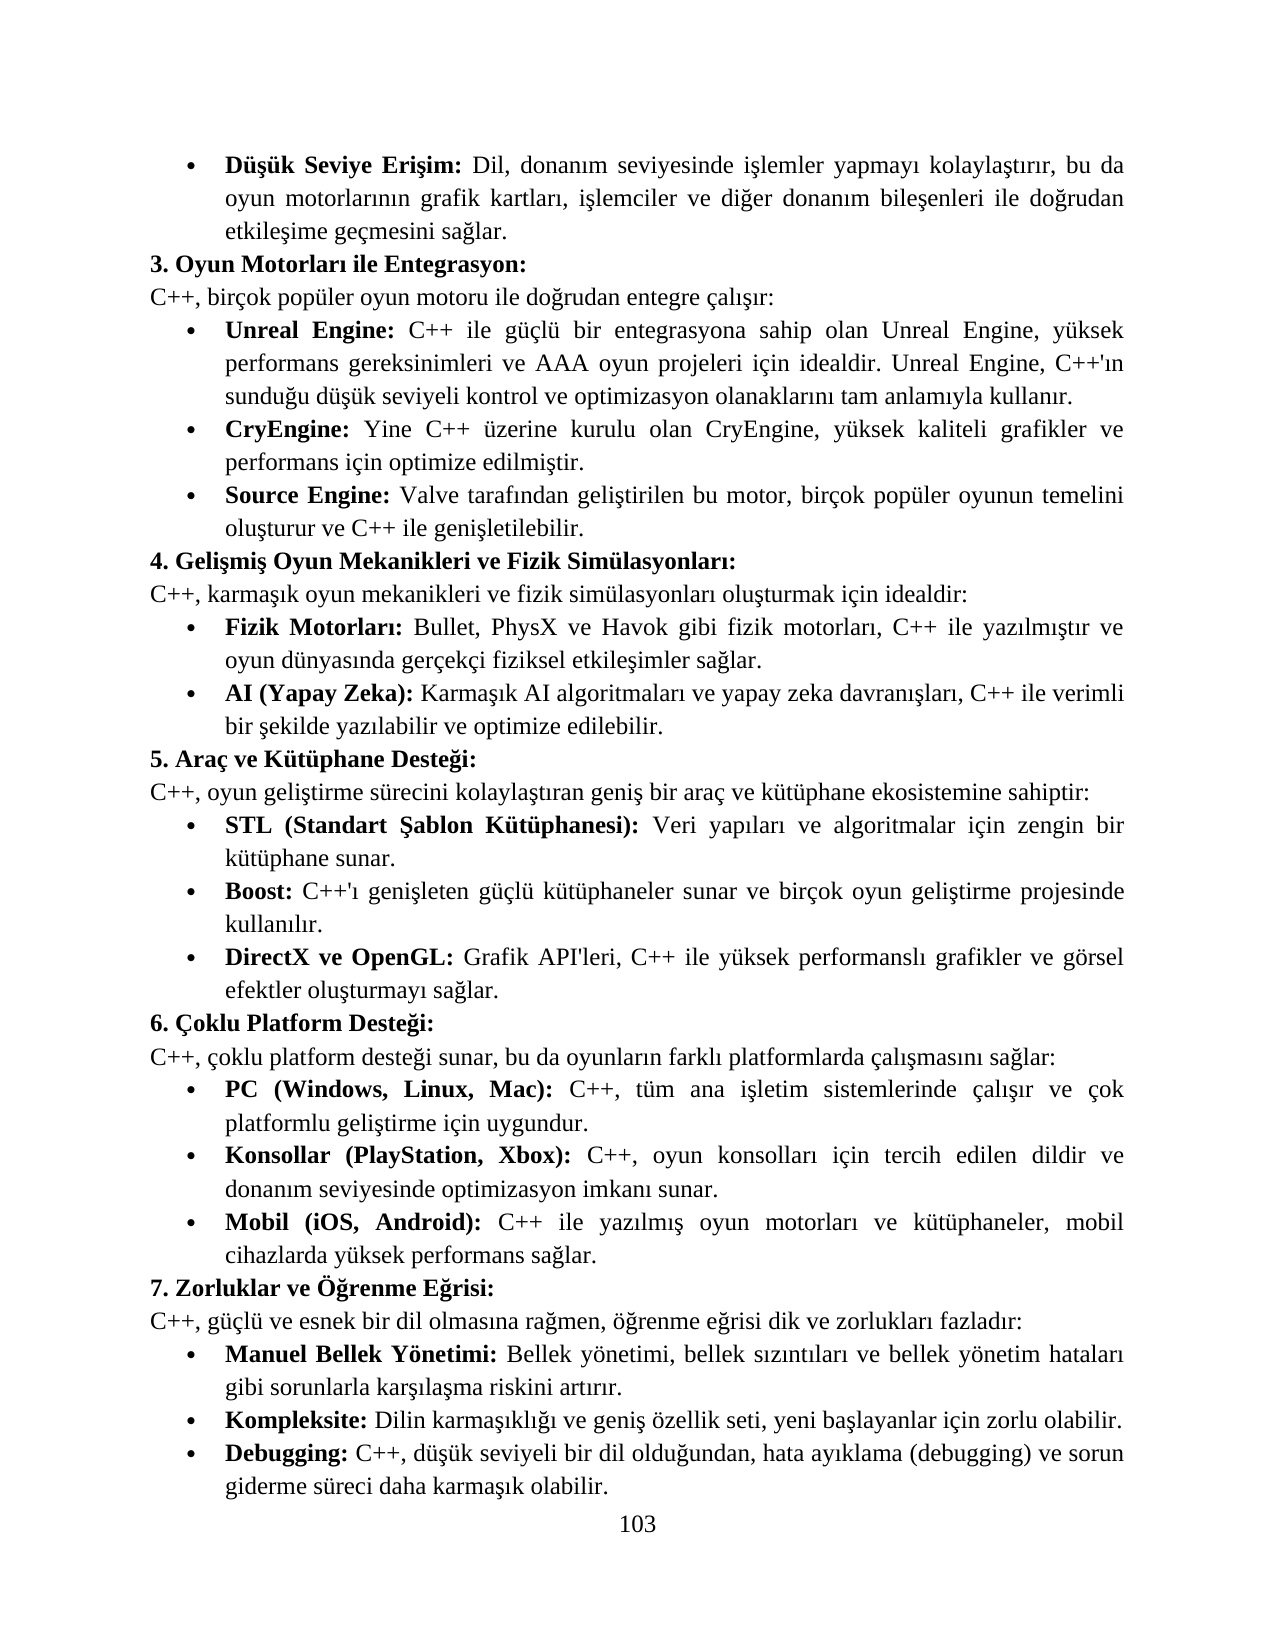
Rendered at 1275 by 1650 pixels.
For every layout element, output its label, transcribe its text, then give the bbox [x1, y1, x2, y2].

text C++, oyun geliştirme sürecini kolaylaştıran geniş bir araç ve kütüphane ekosistemine sahiptir: [150, 777, 1125, 806]
text 3. Oyun Motorları ile Entegrasyon: [150, 249, 1125, 278]
text C++, birçok popüler oyun motoru ile doğrudan entegre çalışır: [150, 282, 1125, 311]
list Düşük Seviye Erişim: Dil, donanım seviyesinde işlemler yapmayı kolaylaştırır, bu da oyun motorlarının grafik kartları, işlemciler ve diğer donanım bileşenleri ile doğrudan etkileşime geçmesini sağlar. [187, 150, 1125, 245]
text C++, karmaşık oyun mekanikleri ve fizik simülasyonları oluşturmak için idealdir: [150, 579, 1125, 608]
text 4. Gelişmiş Oyun Mekanikleri ve Fizik Simülasyonları: [150, 546, 1125, 575]
list Konsollar (PlayStation, Xbox): C++, oyun konsolları için tercih edilen dildir ve donanım seviyesinde optimizasyon imkanı sunar. [187, 1141, 1125, 1202]
list Mobil (iOS, Android): C++ ile yazılmış oyun motorları ve kütüphaneler, mobil cihazlarda yüksek performans sağlar. [187, 1207, 1125, 1268]
text 5. Araç ve Kütüphane Desteği: [150, 744, 1125, 773]
list AI (Yapay Zeka): Karmaşık AI algoritmaları ve yapay zeka davranışları, C++ ile verimli bir şekilde yazılabilir ve optimize edilebilir. [187, 678, 1125, 740]
list PC (Windows, Linux, Mac): C++, tüm ana işletim sistemlerinde çalışır ve çok platformlu geliştirme için uygundur. [187, 1074, 1125, 1136]
list Fizik Motorları: Bullet, PhysX ve Havok gibi fizik motorları, C++ ile yazılmıştır ve oyun dünyasında gerçekçi fiziksel etkileşimler sağlar. [187, 612, 1125, 674]
list Source Engine: Valve tarafından geliştirilen bu motor, birçok popüler oyunun temelini oluşturur ve C++ ile genişletilebilir. [187, 480, 1125, 542]
list STL (Standart Şablon Kütüphanesi): Veri yapıları ve algoritmalar için zengin bir kütüphane sunar. [187, 810, 1125, 872]
list DirectX ve OpenGL: Grafik API'leri, C++ ile yüksek performanslı grafikler ve görsel efektler oluşturmayı sağlar. [187, 942, 1125, 1004]
text 6. Çoklu Platform Desteği: [150, 1008, 1125, 1037]
text C++, güçlü ve esnek bir dil olmasına rağmen, öğrenme eğrisi dik ve zorlukları fazladır: [150, 1306, 1125, 1334]
list Unreal Engine: C++ ile güçlü bir entegrasyona sahip olan Unreal Engine, yüksek performans gereksinimleri ve AAA oyun projeleri için idealdir. Unreal Engine, C++'ın sunduğu düşük seviyeli kontrol ve optimizasyon olanaklarını tam anlamıyla kullanır. [187, 315, 1125, 410]
list Kompleksite: Dilin karmaşıklığı ve geniş özellik seti, yeni başlayanlar için zorlu olabilir. [187, 1405, 1125, 1433]
list Boost: C++'ı genişleten güçlü kütüphaneler sunar ve birçok oyun geliştirme projesinde kullanılır. [187, 876, 1125, 938]
list Manuel Bellek Yönetimi: Bellek yönetimi, bellek sızıntıları ve bellek yönetim hataları gibi sorunlarla karşılaşma riskini artırır. [187, 1339, 1125, 1401]
text 7. Zorluklar ve Öğrenme Eğrisi: [150, 1273, 1125, 1301]
text C++, çoklu platform desteği sunar, bu da oyunların farklı platformlarda çalışmasını sağlar: [150, 1042, 1125, 1070]
list Debugging: C++, düşük seviyeli bir dil olduğundan, hata ayıklama (debugging) ve sorun giderme süreci daha karmaşık olabilir. [187, 1438, 1125, 1499]
list CryEngine: Yine C++ üzerine kurulu olan CryEngine, yüksek kaliteli grafikler ve performans için optimize edilmiştir. [187, 414, 1125, 476]
